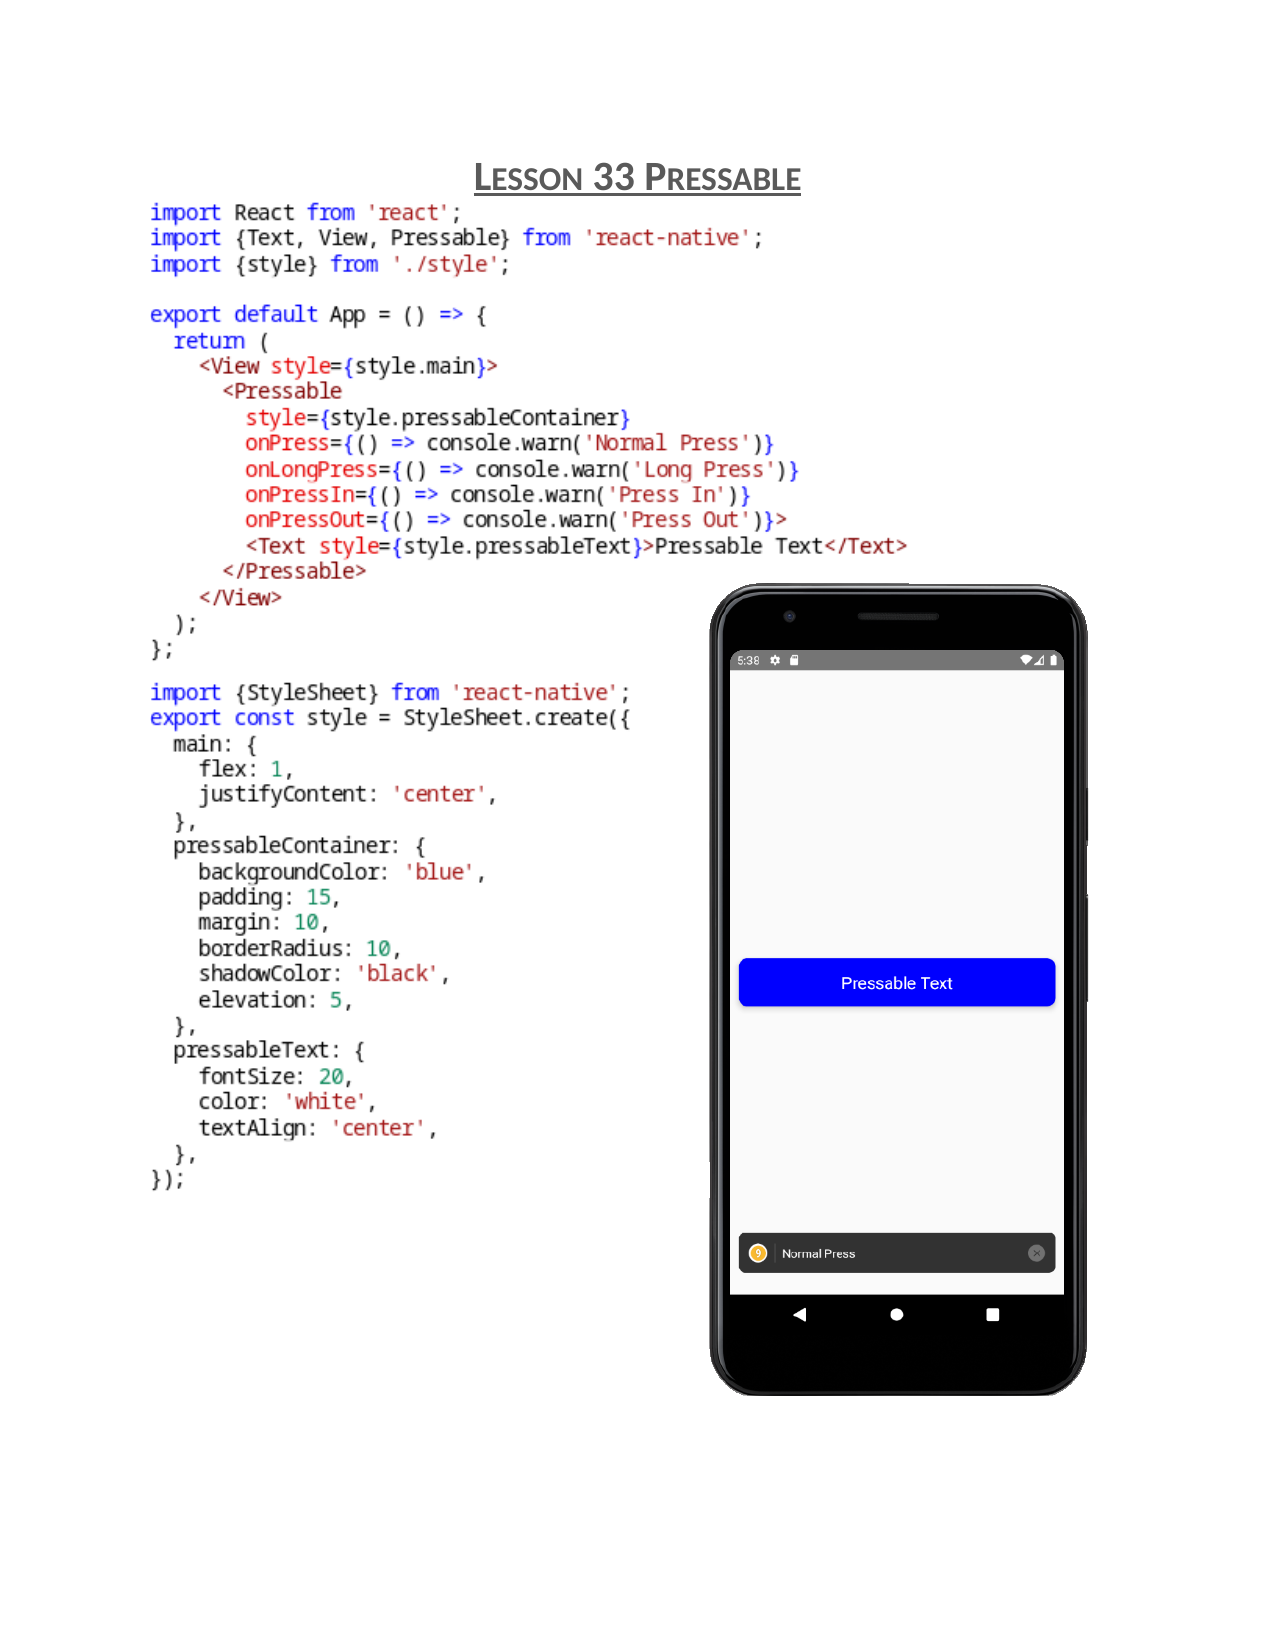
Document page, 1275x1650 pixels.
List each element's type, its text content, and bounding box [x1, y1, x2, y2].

text Lesson 33 Pressable [150, 150, 1125, 201]
